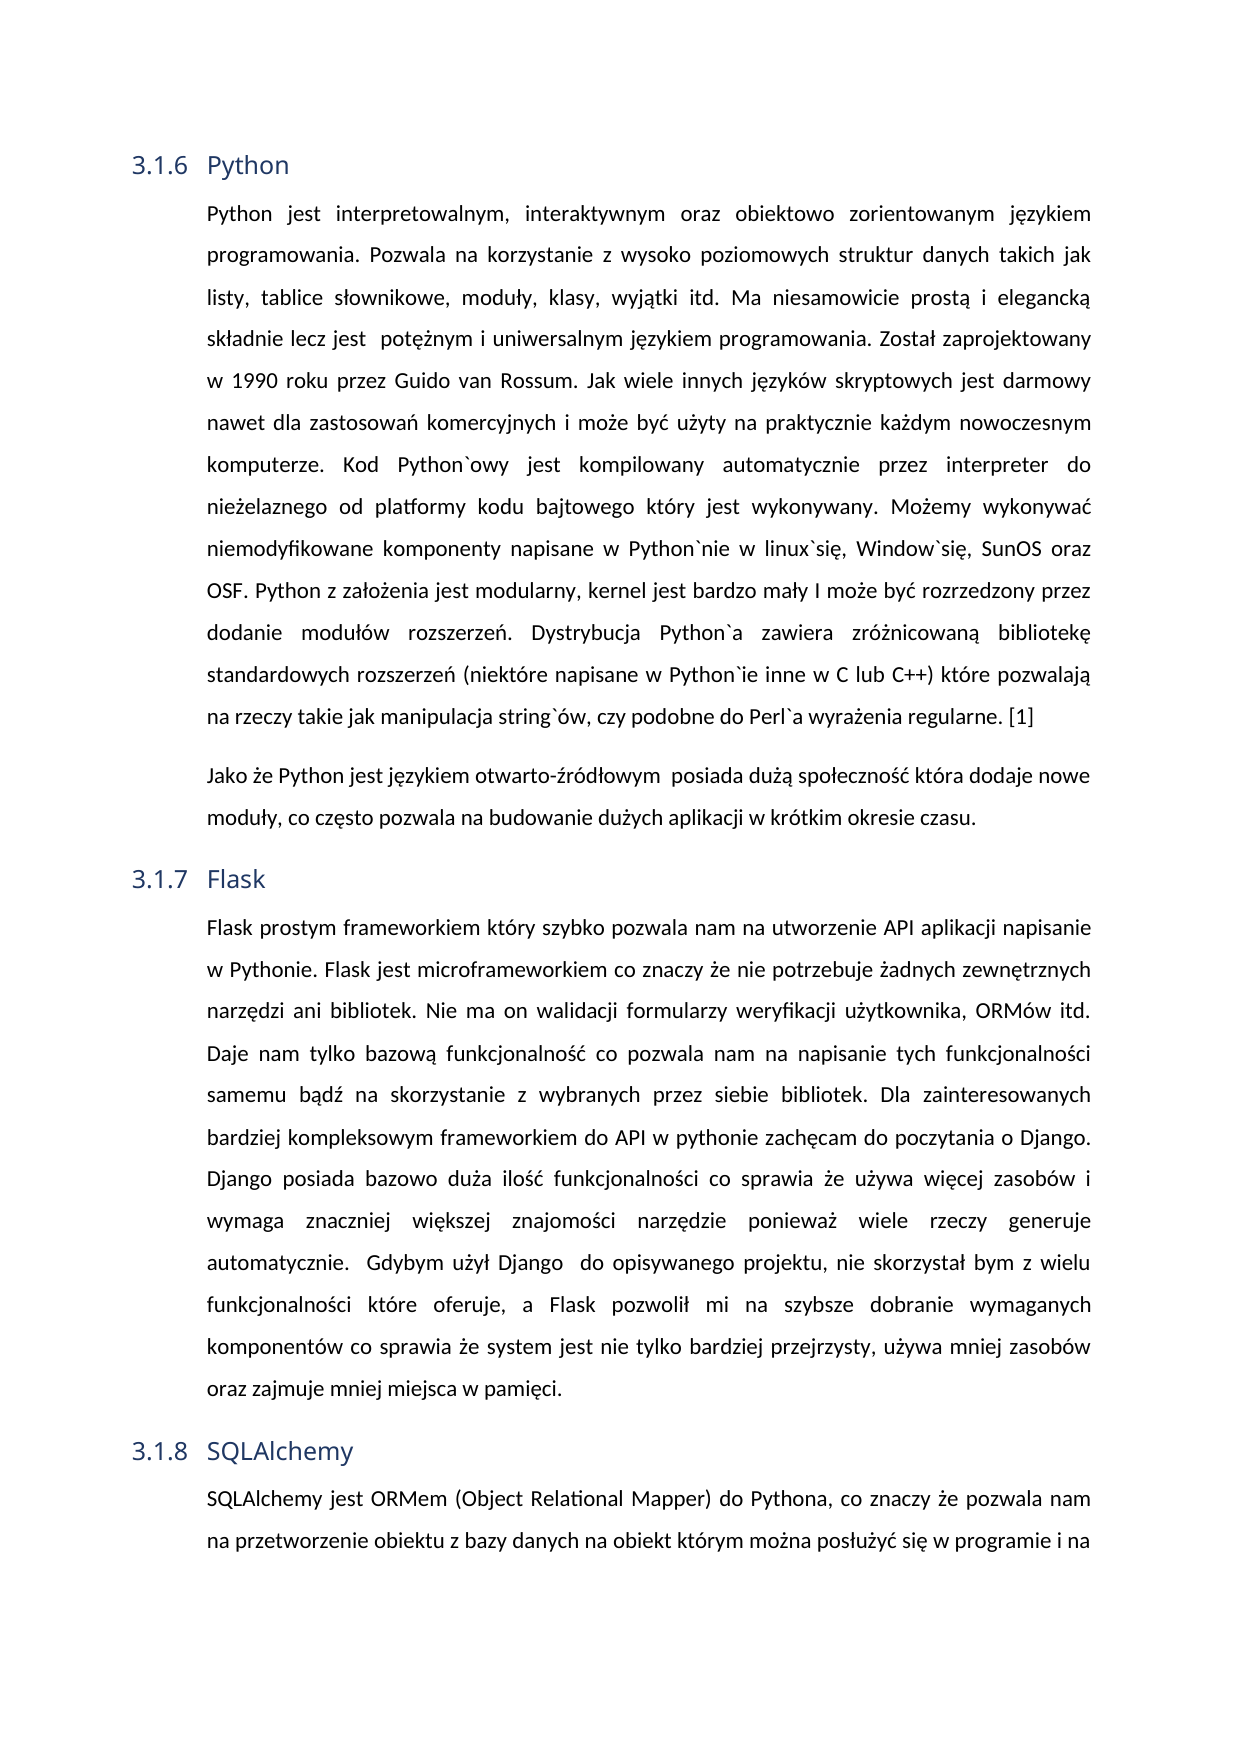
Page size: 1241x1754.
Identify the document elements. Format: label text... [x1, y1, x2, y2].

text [207, 1484, 1093, 1554]
text Jako że Python jest językiem otwarto-źródłowym posiada dużą społeczność która dodaje nowe moduły, co często pozwala na budowanie dużych aplikacji w krótkim okresie czasu. [207, 761, 1093, 831]
subtitle SQLAlchemy [132, 1433, 1093, 1467]
subtitle Python [132, 148, 1093, 182]
text Python jest interpretowalnym, interaktywnym oraz obiektowo zorientowanym językiem programowania. Pozwala na korzystanie z wysoko poziomowych struktur danych takich jak listy, tablice słownikowe, moduły, klasy, wyjątki itd. Ma niesamowicie prostą i elegancką składnie lecz jest potężnym i uniwersalnym językiem programowania. Został zaprojektowany w 1990 roku przez Guido van Rossum. Jak wiele innych języków skryptowych jest darmowy nawet dla zastosowań komercyjnych i może być użyty na praktycznie każdym nowoczesnym komputerze. Kod Python`owy jest kompilowany automatycznie przez interpreter do nieżelaznego od platformy kodu bajtowego który jest wykonywany. Możemy wykonywać niemodyfikowane komponenty napisane w Python`nie w linux`się, Window`się, SunOS oraz OSF. Python z założenia jest modularny, kernel jest bardzo mały I może być rozrzedzony przez dodanie modułów rozszerzeń. Dystrybucja Python`a zawiera zróżnicowaną bibliotekę standardowych rozszerzeń (niektóre napisane w Python`ie inne w C lub C++) które pozwalają na rzeczy takie jak manipulacja string`ów, czy podobne do Perl`a wyrażenia regularne. [1] [207, 199, 1093, 730]
text Flask prostym frameworkiem który szybko pozwala nam na utworzenie API aplikacji napisanie w Pythonie. Flask jest microframeworkiem co znaczy że nie potrzebuje żadnych zewnętrznych narzędzi ani bibliotek. Nie ma on walidacji formularzy weryfikacji użytkownika, ORMów itd. Daje nam tylko bazową funkcjonalność co pozwala nam na napisanie tych funkcjonalności samemu bądź na skorzystanie z wybranych przez siebie bibliotek. Dla zainteresowanych bardziej kompleksowym frameworkiem do API w pythonie zachęcam do poczytania o Django. Django posiada bazowo duża ilość funkcjonalności co sprawia że używa więcej zasobów i wymaga znaczniej większej znajomości narzędzie ponieważ wiele rzeczy generuje automatycznie. Gdybym użył Django do opisywanego projektu, nie skorzystał bym z wielu funkcjonalności które oferuje, a Flask pozwolił mi na szybsze dobranie wymaganych komponentów co sprawia że system jest nie tylko bardziej przejrzysty, używa mniej zasobów oraz zajmuje mniej miejsca w pamięci. [207, 913, 1093, 1402]
subtitle Flask [132, 862, 1093, 896]
